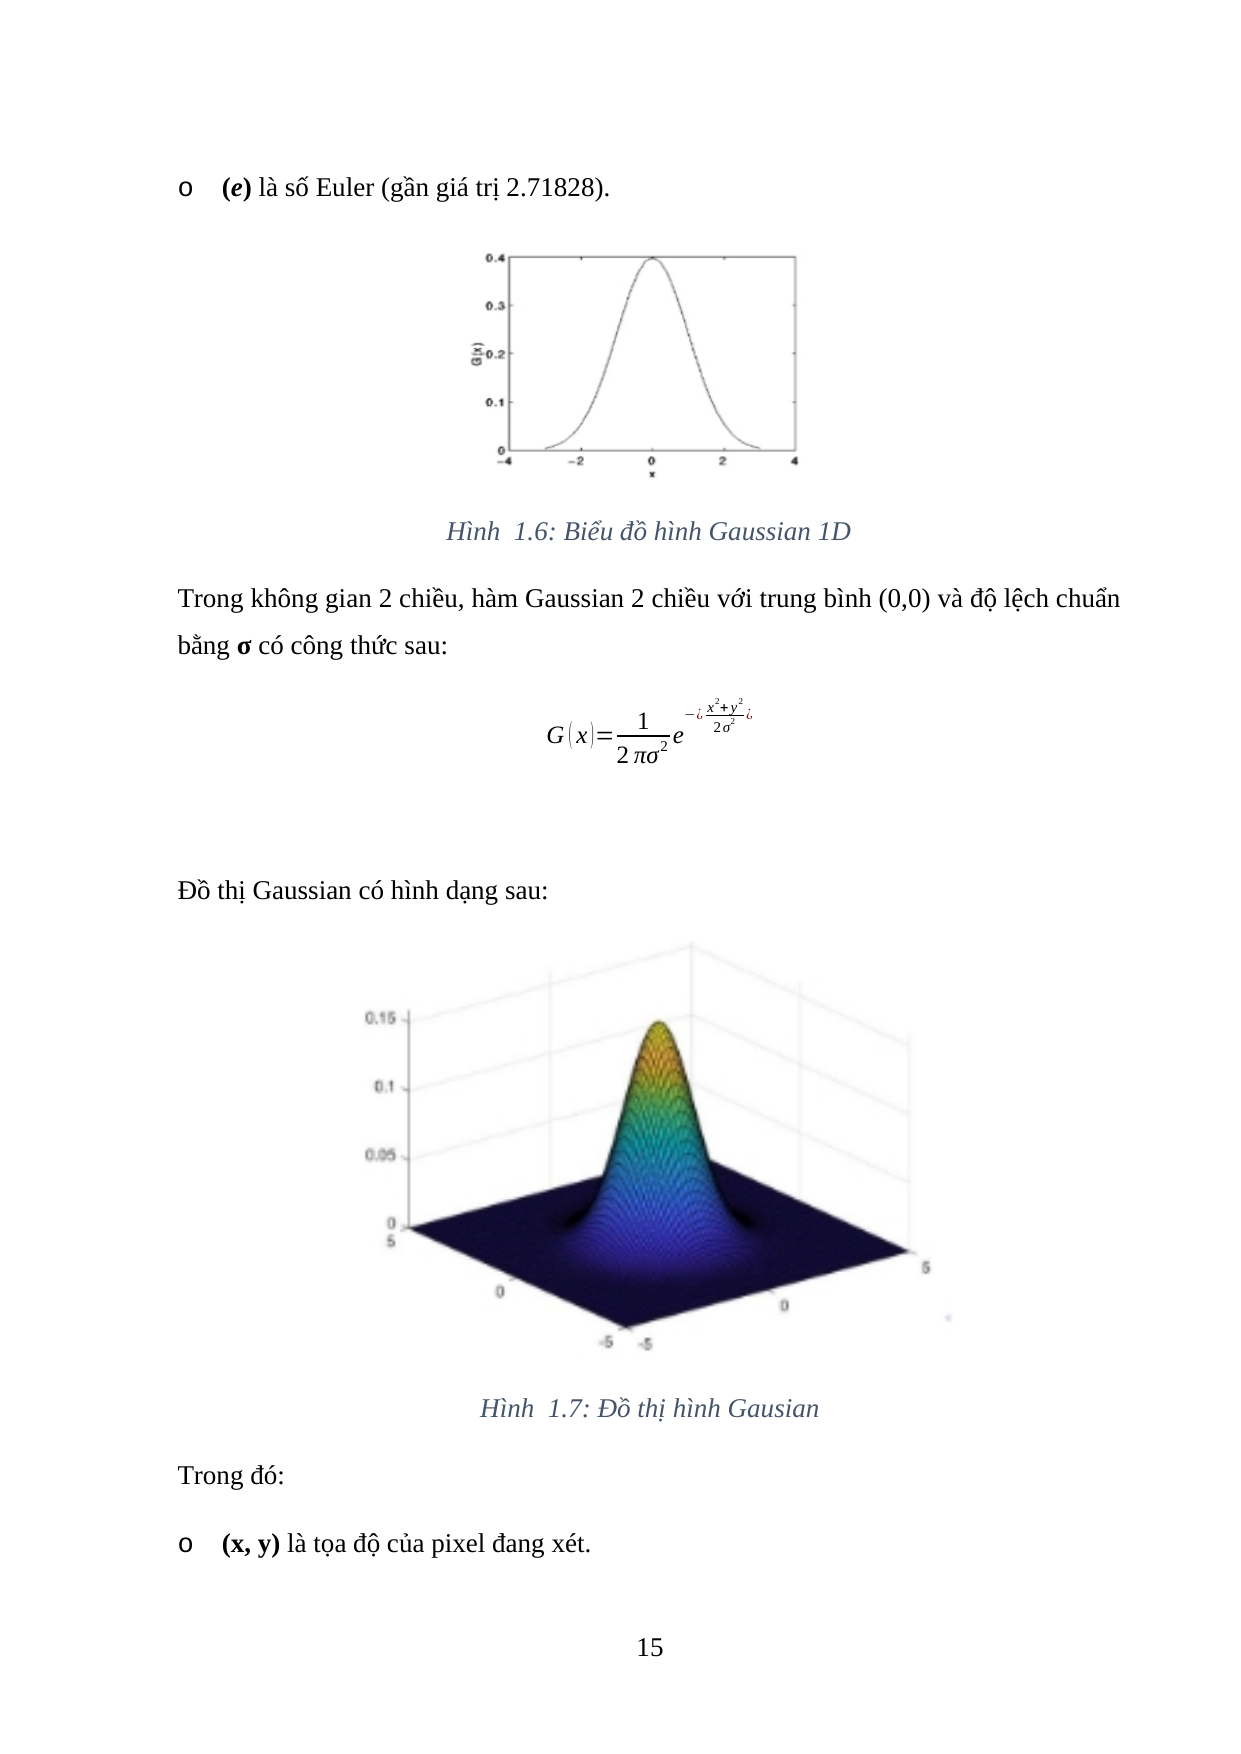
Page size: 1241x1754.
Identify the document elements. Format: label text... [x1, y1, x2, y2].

text Hình 1.7: Đồ thị hình Gausian [177, 1392, 1122, 1423]
text Trong không gian 2 chiều, hàm Gaussian 2 chiều với trung bình (0,0) và độ lệch chuẩn bằng σ có công thức sau: [177, 582, 1122, 660]
picture [459, 241, 841, 479]
picture [344, 941, 955, 1356]
text Đồ thị Gaussian có hình dạng sau: [177, 874, 1122, 906]
text Trong đó: [177, 1459, 1122, 1491]
list (e) là số Euler (gần giá trị 2.71828). [177, 171, 1122, 204]
list (x, y) là tọa độ của pixel đang xét. [177, 1527, 1122, 1560]
text Hình 1.6: Biểu đồ hình Gaussian 1D [177, 515, 1122, 546]
